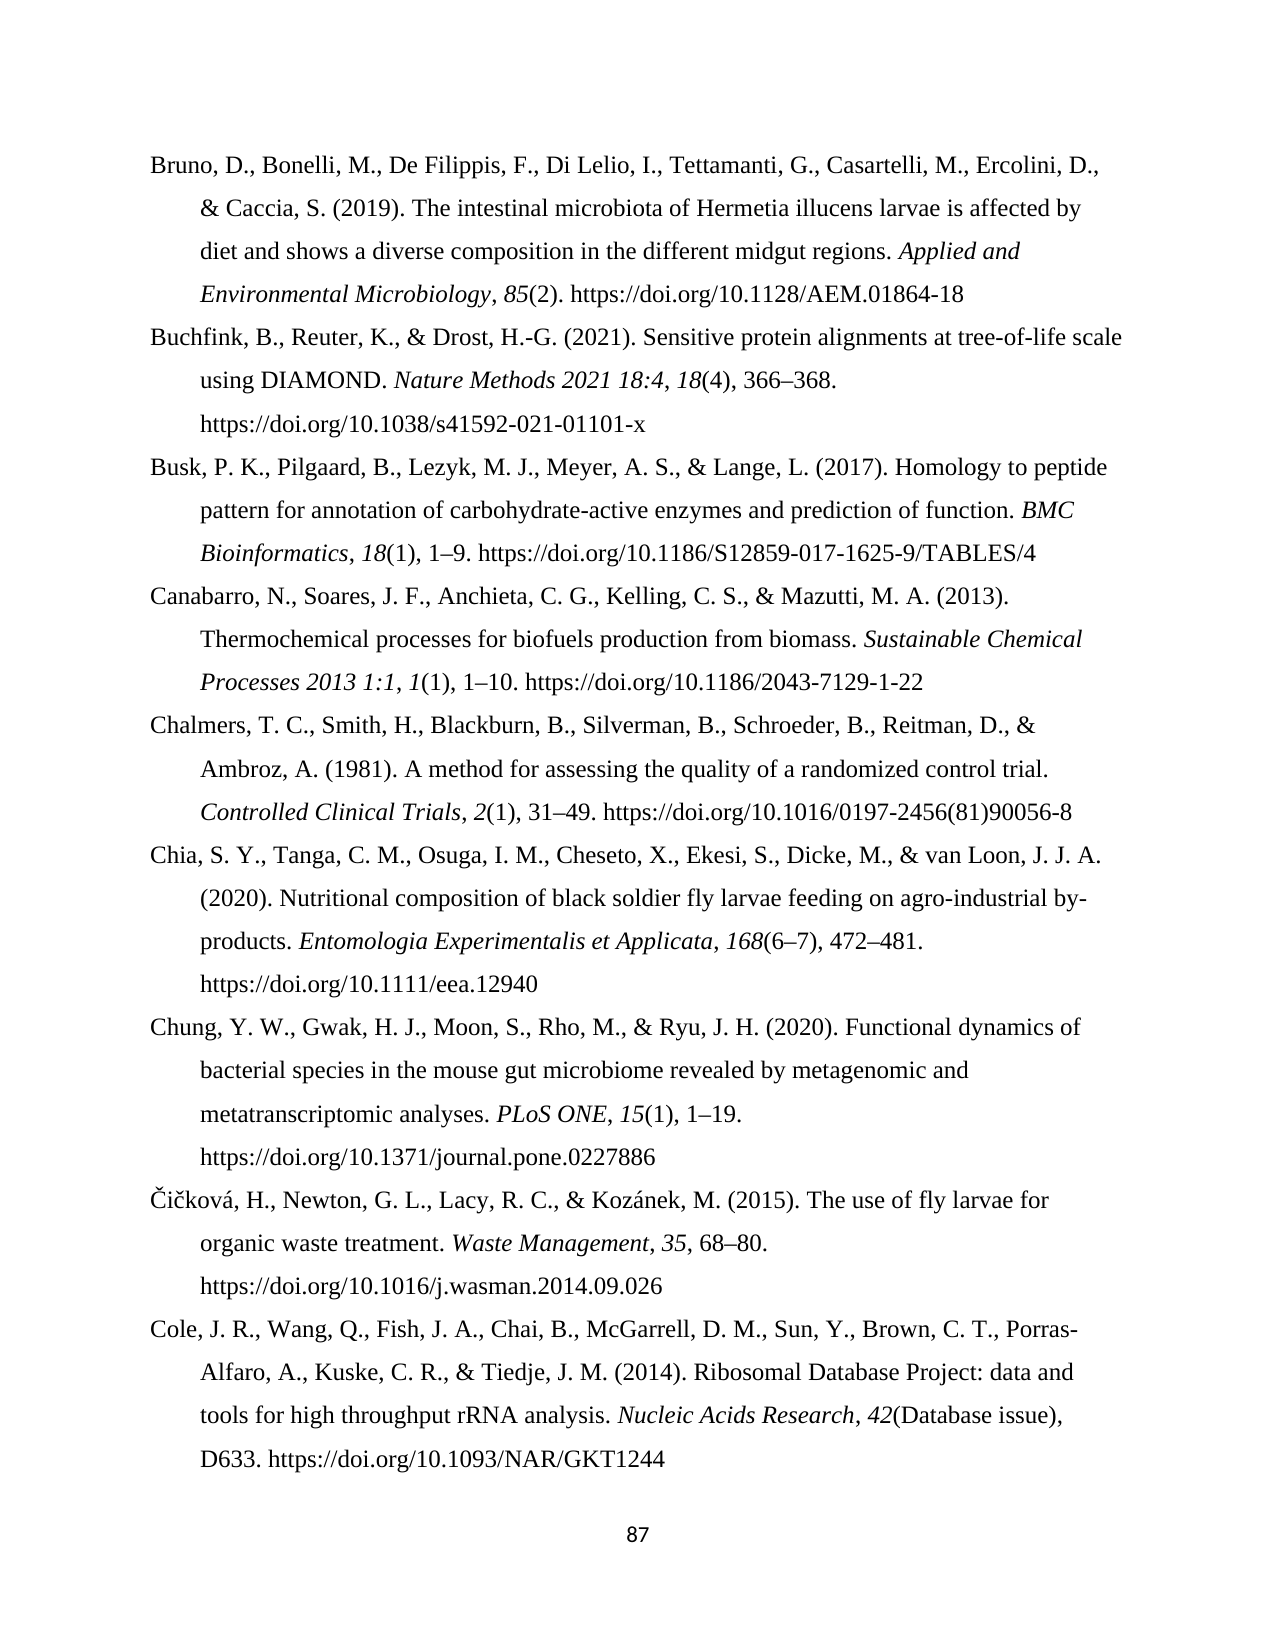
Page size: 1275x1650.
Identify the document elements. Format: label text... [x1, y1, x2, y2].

text Cole, J. R., Wang, Q., Fish, J. A., Chai, B., McGarrell, D. M., Sun, Y., Brown, C. T., Porras-Alfaro, A., Kuske, C. R., & Tiedje, J. M. (2014). Ribosomal Database Project: data and tools for high throughput rRNA analysis. Nucleic Acids Research, 42(Database issue), D633. https://doi.org/10.1093/NAR/GKT1244 [150, 1314, 1125, 1472]
text Chung, Y. W., Gwak, H. J., Moon, S., Rho, M., & Ryu, J. H. (2020). Functional dynamics of bacterial species in the mouse gut microbiome revealed by metagenomic and metatranscriptomic analyses. PLoS ONE, 15(1), 1–19. https://doi.org/10.1371/journal.pone.0227886 [150, 1012, 1125, 1171]
text Bruno, D., Bonelli, M., De Filippis, F., Di Lelio, I., Tettamanti, G., Casartelli, M., Ercolini, D., & Caccia, S. (2019). The intestinal microbiota of Hermetia illucens larvae is affected by diet and shows a diverse composition in the different midgut regions. Applied and Environmental Microbiology, 85(2). https://doi.org/10.1128/AEM.01864-18 [150, 150, 1125, 308]
text Canabarro, N., Soares, J. F., Anchieta, C. G., Kelling, C. S., & Mazutti, M. A. (2013). Thermochemical processes for biofuels production from biomass. Sustainable Chemical Processes 2013 1:1, 1(1), 1–10. https://doi.org/10.1186/2043-7129-1-22 [150, 581, 1125, 696]
text Buchfink, B., Reuter, K., & Drost, H.-G. (2021). Sensitive protein alignments at tree-of-life scale using DIAMOND. Nature Methods 2021 18:4, 18(4), 366–368. https://doi.org/10.1038/s41592-021-01101-x [150, 322, 1125, 437]
text Chia, S. Y., Tanga, C. M., Osuga, I. M., Cheseto, X., Ekesi, S., Dicke, M., & van Loon, J. J. A. (2020). Nutritional composition of black soldier fly larvae feeding on agro-industrial by-products. Entomologia Experimentalis et Applicata, 168(6–7), 472–481. https://doi.org/10.1111/eea.12940 [150, 840, 1125, 998]
text Busk, P. K., Pilgaard, B., Lezyk, M. J., Meyer, A. S., & Lange, L. (2017). Homology to peptide pattern for annotation of carbohydrate-active enzymes and prediction of function. BMC Bioinformatics, 18(1), 1–9. https://doi.org/10.1186/S12859-017-1625-9/TABLES/4 [150, 452, 1125, 567]
text Čičková, H., Newton, G. L., Lacy, R. C., & Kozánek, M. (2015). The use of fly larvae for organic waste treatment. Waste Management, 35, 68–80. https://doi.org/10.1016/j.wasman.2014.09.026 [150, 1185, 1125, 1300]
text Chalmers, T. C., Smith, H., Blackburn, B., Silverman, B., Schroeder, B., Reitman, D., & Ambroz, A. (1981). A method for assessing the quality of a randomized control trial. Controlled Clinical Trials, 2(1), 31–49. https://doi.org/10.1016/0197-2456(81)90056-8 [150, 711, 1125, 826]
